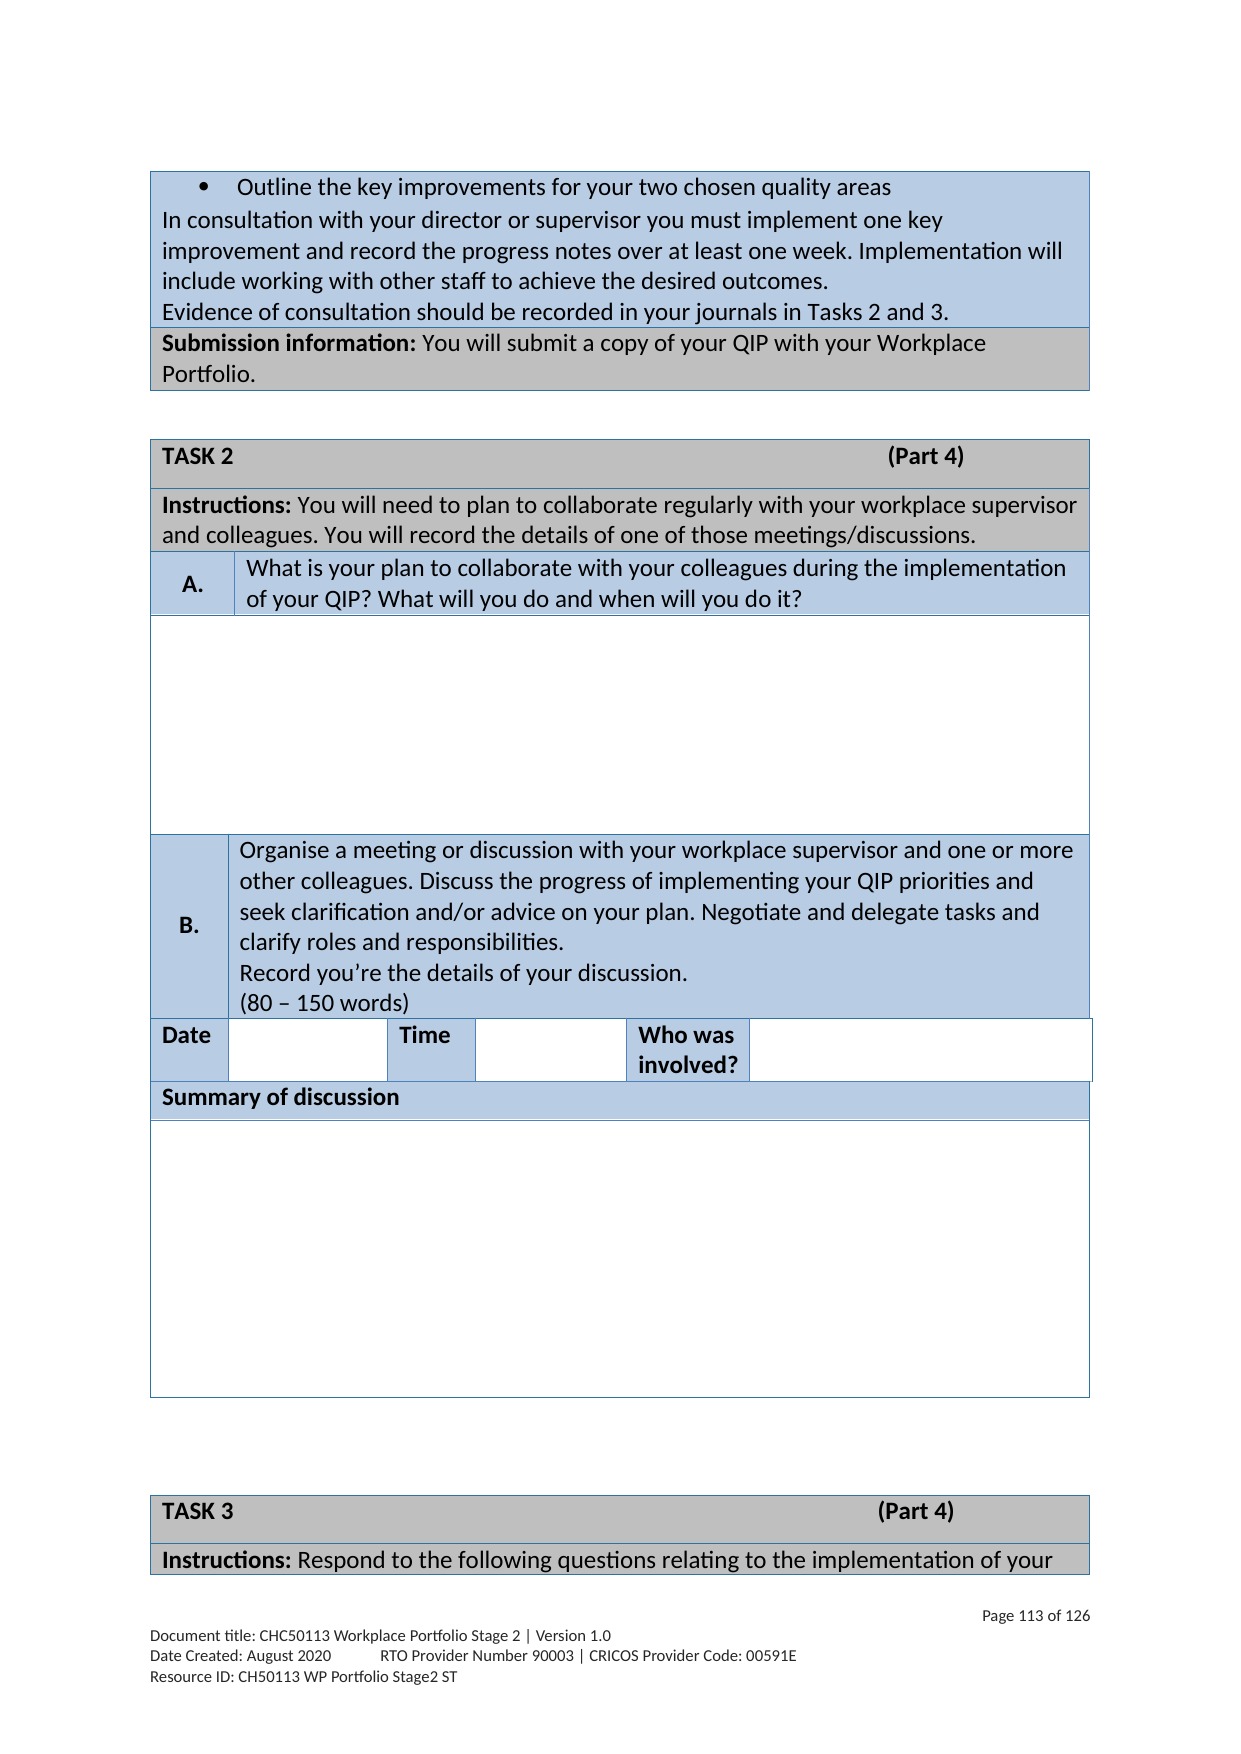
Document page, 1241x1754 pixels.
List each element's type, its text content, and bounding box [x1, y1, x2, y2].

table_cell Instructions: You will need to plan to collaborate regularly with your workplace supervisor and colleagues. You will record the details of one of those meetings/discussions. [151, 489, 1089, 551]
table_header TASK 2 [151, 440, 876, 488]
table_cell Submission information: You will submit a copy of your QIP with your Workplace Portfolio. [151, 328, 1089, 390]
table_cell Summary of discussion [151, 1082, 1089, 1119]
table_cell [476, 1019, 626, 1081]
table_cell [750, 1019, 1092, 1081]
table_cell A. [151, 552, 234, 614]
table_header (Part 4) [866, 1496, 1089, 1543]
table_cell Date [151, 1019, 228, 1081]
table_header TASK 3 [151, 1496, 866, 1543]
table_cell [151, 1544, 1089, 1574]
table_header (Part 4) [876, 440, 1089, 488]
table_cell Who was involved? [627, 1019, 749, 1081]
table_cell [151, 616, 1089, 833]
table_cell What is your plan to collaborate with your colleagues during the implementation of your QIP? What will you do and when will you do it? [235, 552, 1089, 614]
table_cell Organise a meeting or discussion with your workplace supervisor and one or more other colleagues. Discuss the progress of implementing your QIP priorities and seek clarification and/or advice on your plan. Negotiate and delegate tasks and clarify roles and responsibilities. Record you’re the details of your discussion. (80 – 150 words) [229, 835, 1089, 1018]
table_cell [229, 1019, 387, 1081]
table_cell B. [151, 835, 228, 1018]
table_cell [151, 1121, 1089, 1397]
table_cell Time [388, 1019, 475, 1081]
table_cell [151, 172, 1089, 327]
